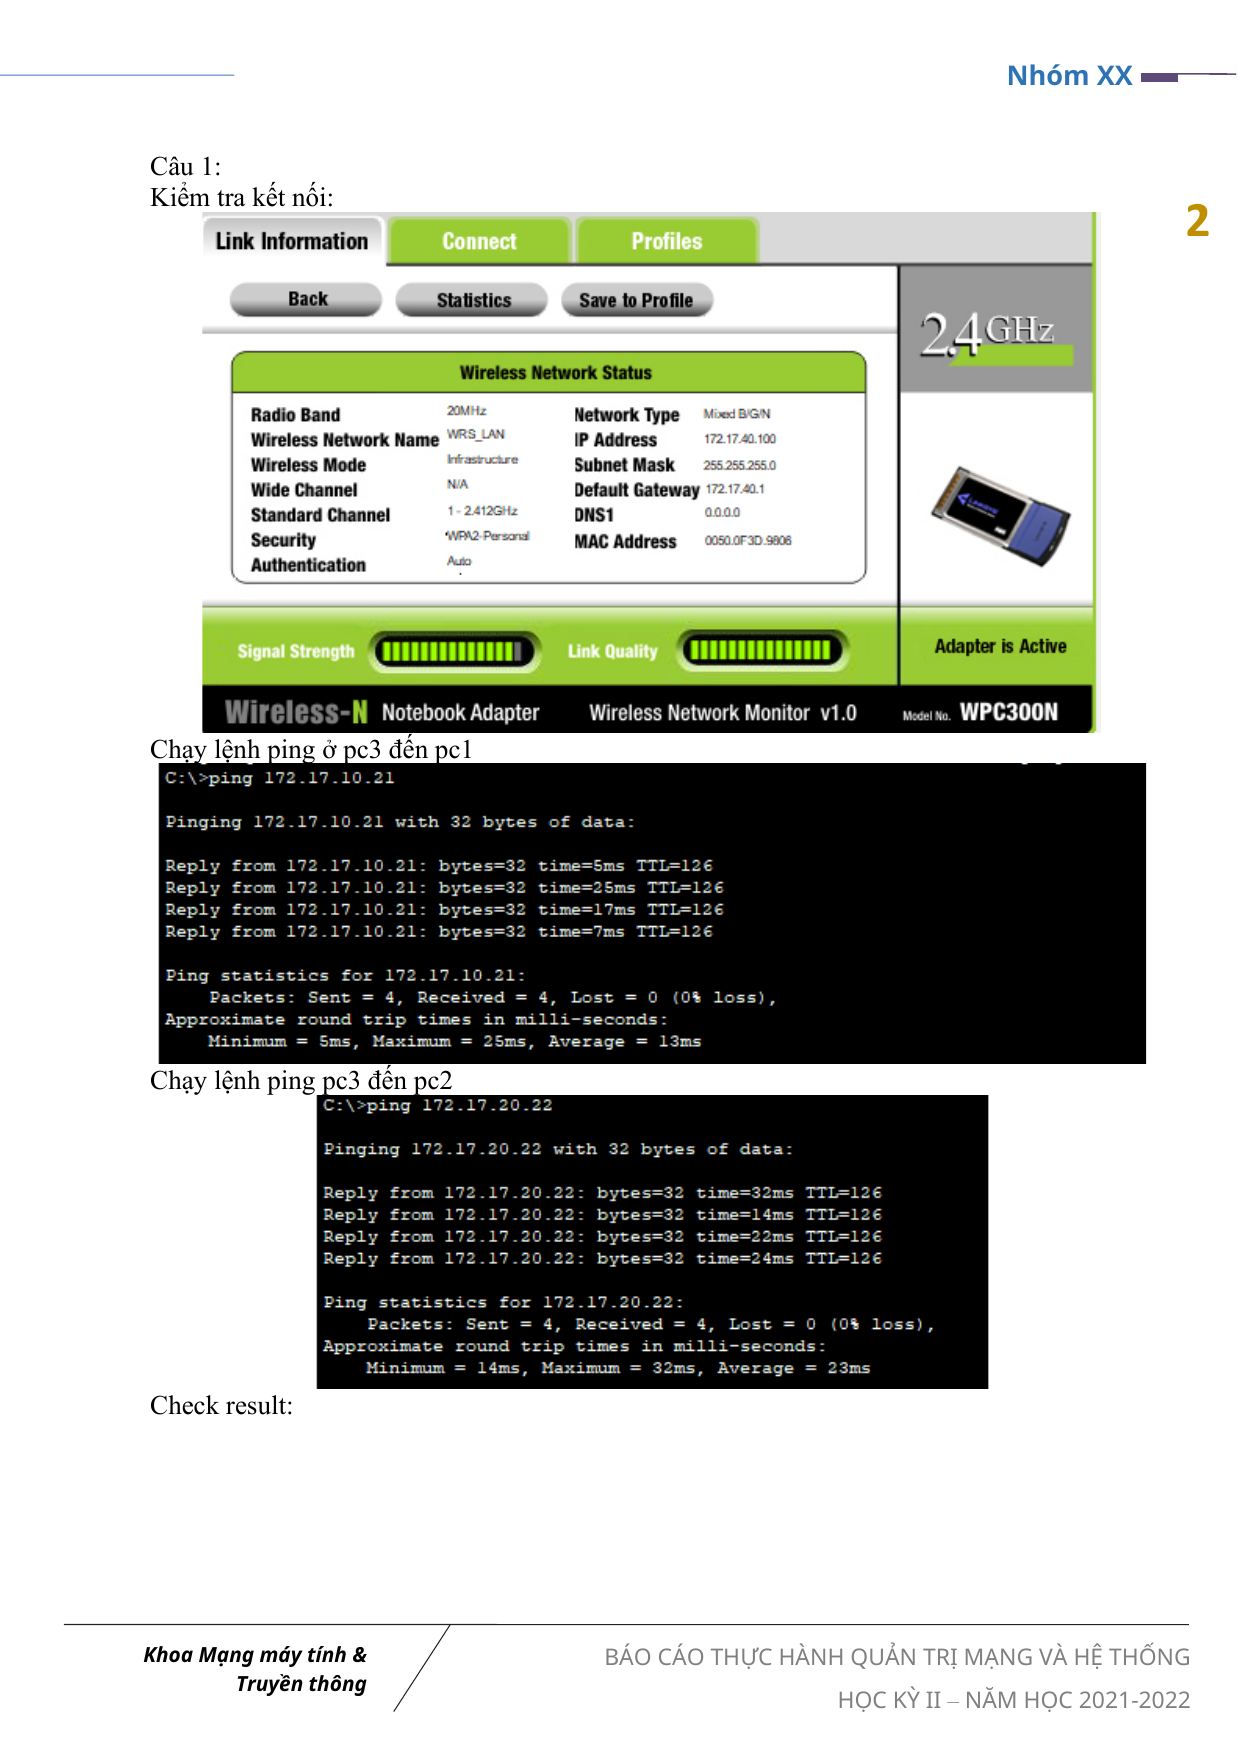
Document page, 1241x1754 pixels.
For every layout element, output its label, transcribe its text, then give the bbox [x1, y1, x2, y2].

picture [202, 212, 1101, 733]
text Chạy lệnh ping ở pc3 đến pc1 [150, 733, 1153, 764]
picture [157, 763, 1147, 1064]
text Chạy lệnh ping pc3 đến pc2 [150, 1064, 1153, 1095]
picture [314, 1095, 989, 1389]
text Kiểm tra kết nối: [150, 181, 1153, 212]
text Check result: [150, 1389, 1153, 1420]
text Câu 1: [150, 150, 1153, 181]
